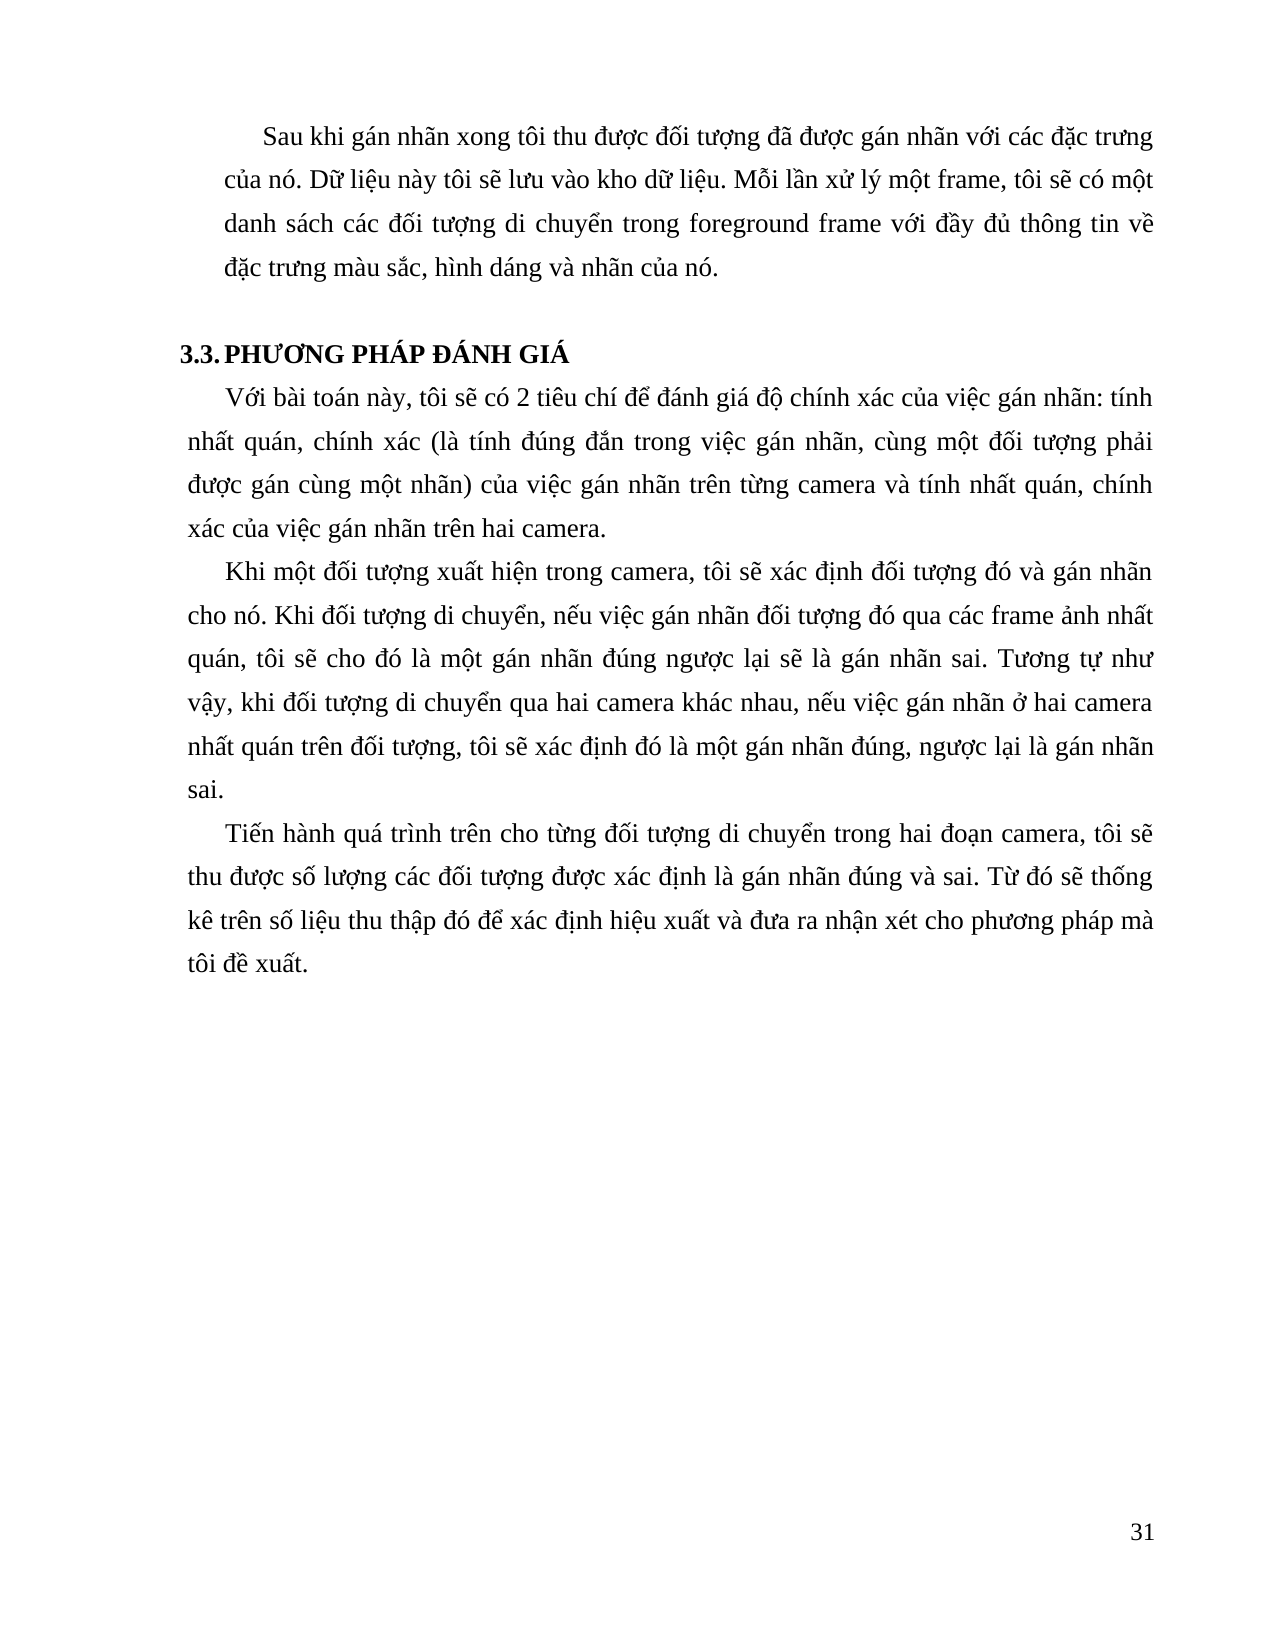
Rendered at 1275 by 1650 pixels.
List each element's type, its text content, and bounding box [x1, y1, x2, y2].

text Tiến hành quá trình trên cho từng đối tượng di chuyển trong hai đoạn camera, tôi sẽ thu được số lượng các đối tượng được xác định là gán nhãn đúng và sai. Từ đó sẽ thống kê trên số liệu thu thập đó để xác định hiệu xuất và đưa ra nhận xét cho phương pháp mà tôi đề xuất. [187, 817, 1155, 978]
text Sau khi gán nhãn xong tôi thu được đối tượng đã được gán nhãn với các đặc trưng của nó. Dữ liệu này tôi sẽ lưu vào kho dữ liệu. Mỗi lần xử lý một frame, tôi sẽ có một danh sách các đối tượng di chuyển trong foreground frame với đầy đủ thông tin về đặc trưng màu sắc, hình dáng và nhãn của nó. [224, 120, 1155, 282]
text Khi một đối tượng xuất hiện trong camera, tôi sẽ xác định đối tượng đó và gán nhãn cho nó. Khi đối tượng di chuyển, nếu việc gán nhãn đối tượng đó qua các frame ảnh nhất quán, tôi sẽ cho đó là một gán nhãn đúng ngược lại sẽ là gán nhãn sai. Tương tự như vậy, khi đối tượng di chuyển qua hai camera khác nhau, nếu việc gán nhãn ở hai camera nhất quán trên đối tượng, tôi sẽ xác định đó là một gán nhãn đúng, ngược lại là gán nhãn sai. [187, 555, 1155, 804]
text Với bài toán này, tôi sẽ có 2 tiêu chí để đánh giá độ chính xác của việc gán nhãn: tính nhất quán, chính xác (là tính đúng đắn trong việc gán nhãn, cùng một đối tượng phải được gán cùng một nhãn) của việc gán nhãn trên từng camera và tính nhất quán, chính xác của việc gán nhãn trên hai camera. [187, 381, 1155, 543]
subtitle PHƯƠNG PHÁP ĐÁNH GIÁ [179, 338, 1155, 369]
